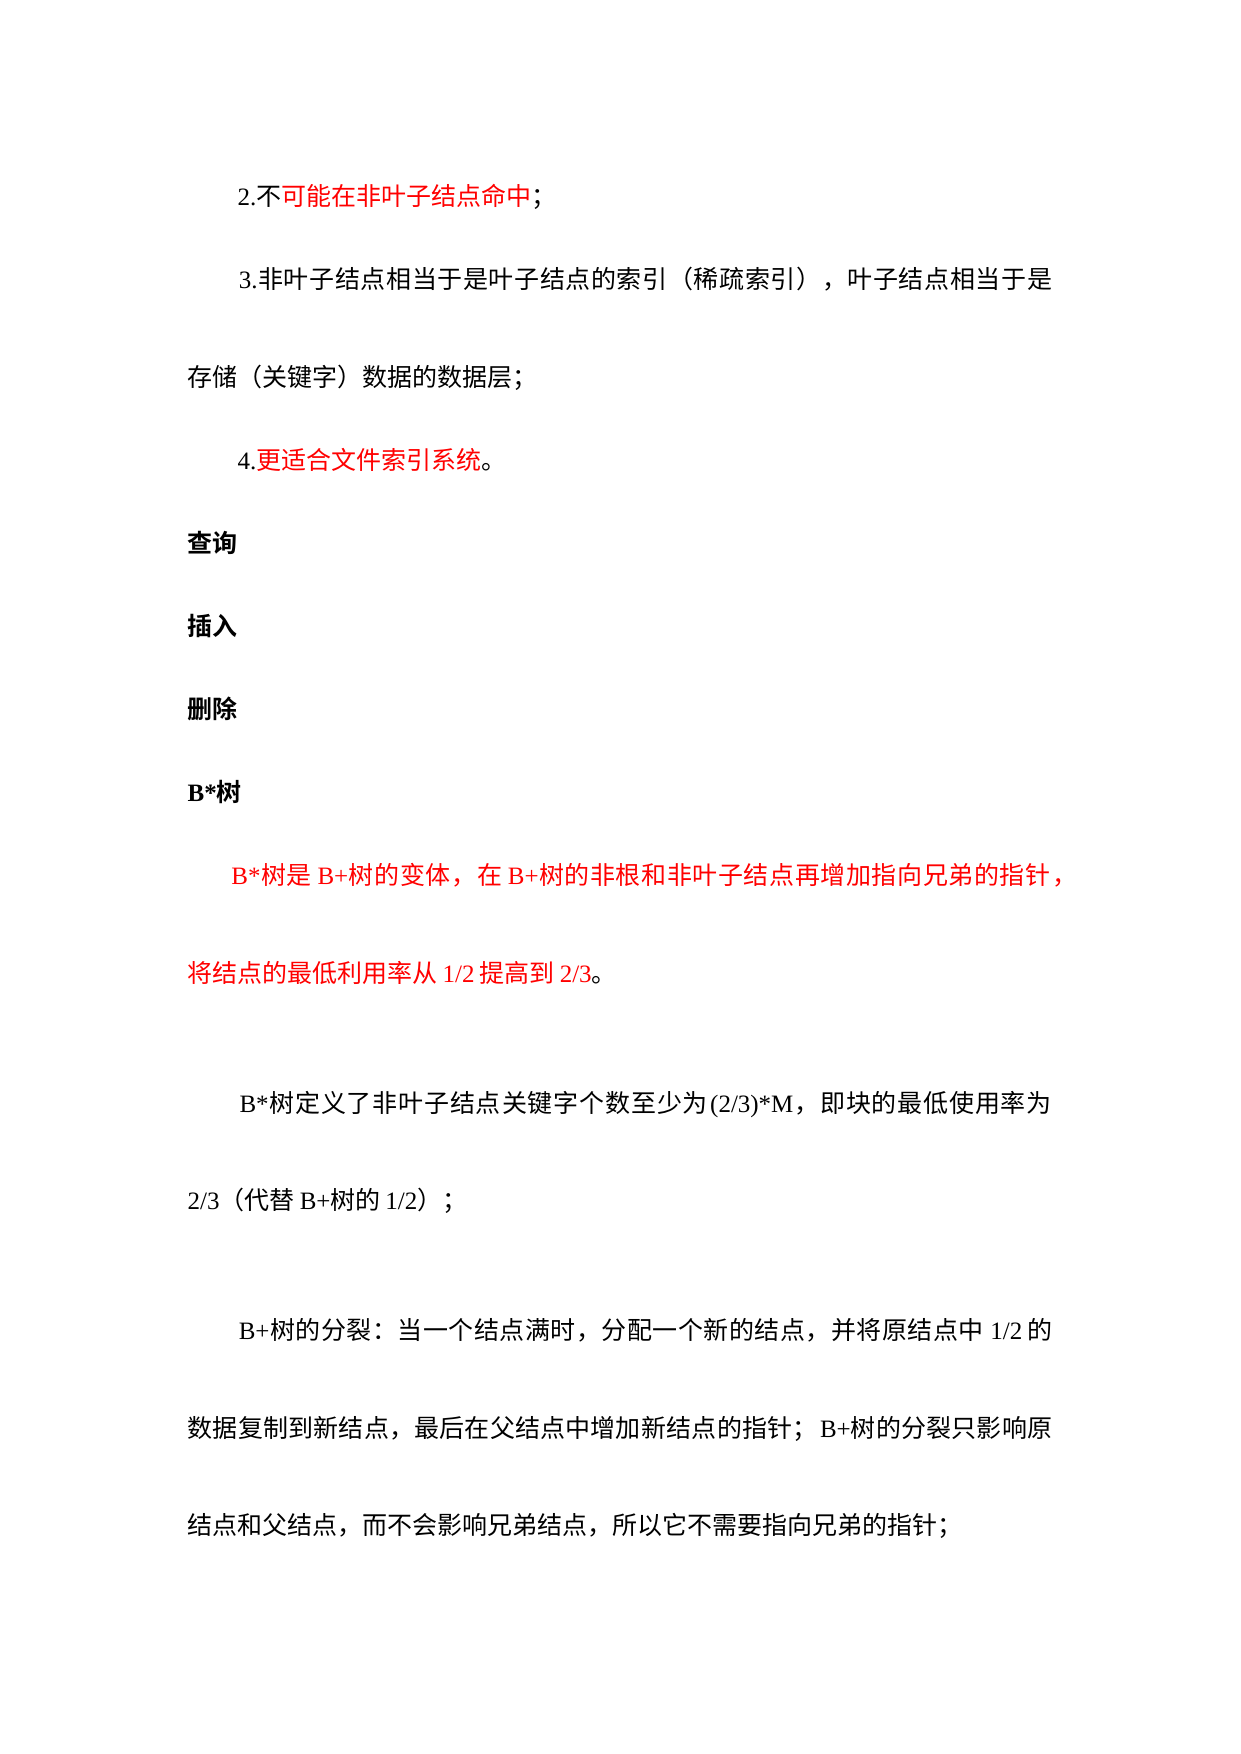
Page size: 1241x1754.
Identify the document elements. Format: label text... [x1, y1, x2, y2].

subtitle B*树 [187, 758, 1053, 823]
subtitle 删除 [187, 675, 1053, 740]
text 3.非叶子结点相当于是叶子结点的索引（稀疏索引），叶子结点相当于是存储（关键字）数据的数据层； [187, 245, 1053, 408]
subtitle 插入 [187, 592, 1053, 657]
text 4.更适合文件索引系统。 [187, 426, 1053, 491]
text B*树是B+树的变体，在B+树的非根和非叶子结点再增加指向兄弟的指针，将结点的最低利用率从1/2提高到2/3。 [187, 841, 1053, 1004]
text B*树定义了非叶子结点关键字个数至少为(2/3)*M，即块的最低使用率为2/3（代替B+树的1/2）； [187, 1069, 1053, 1231]
subtitle 查询 [187, 509, 1053, 574]
text 2.不可能在非叶子结点命中； [187, 162, 1053, 227]
text B+树的分裂：当一个结点满时，分配一个新的结点，并将原结点中1/2的数据复制到新结点，最后在父结点中增加新结点的指针；B+树的分裂只影响原结点和父结点，而不会影响兄弟结点，所以它不需要指向兄弟的指针； [187, 1296, 1053, 1556]
